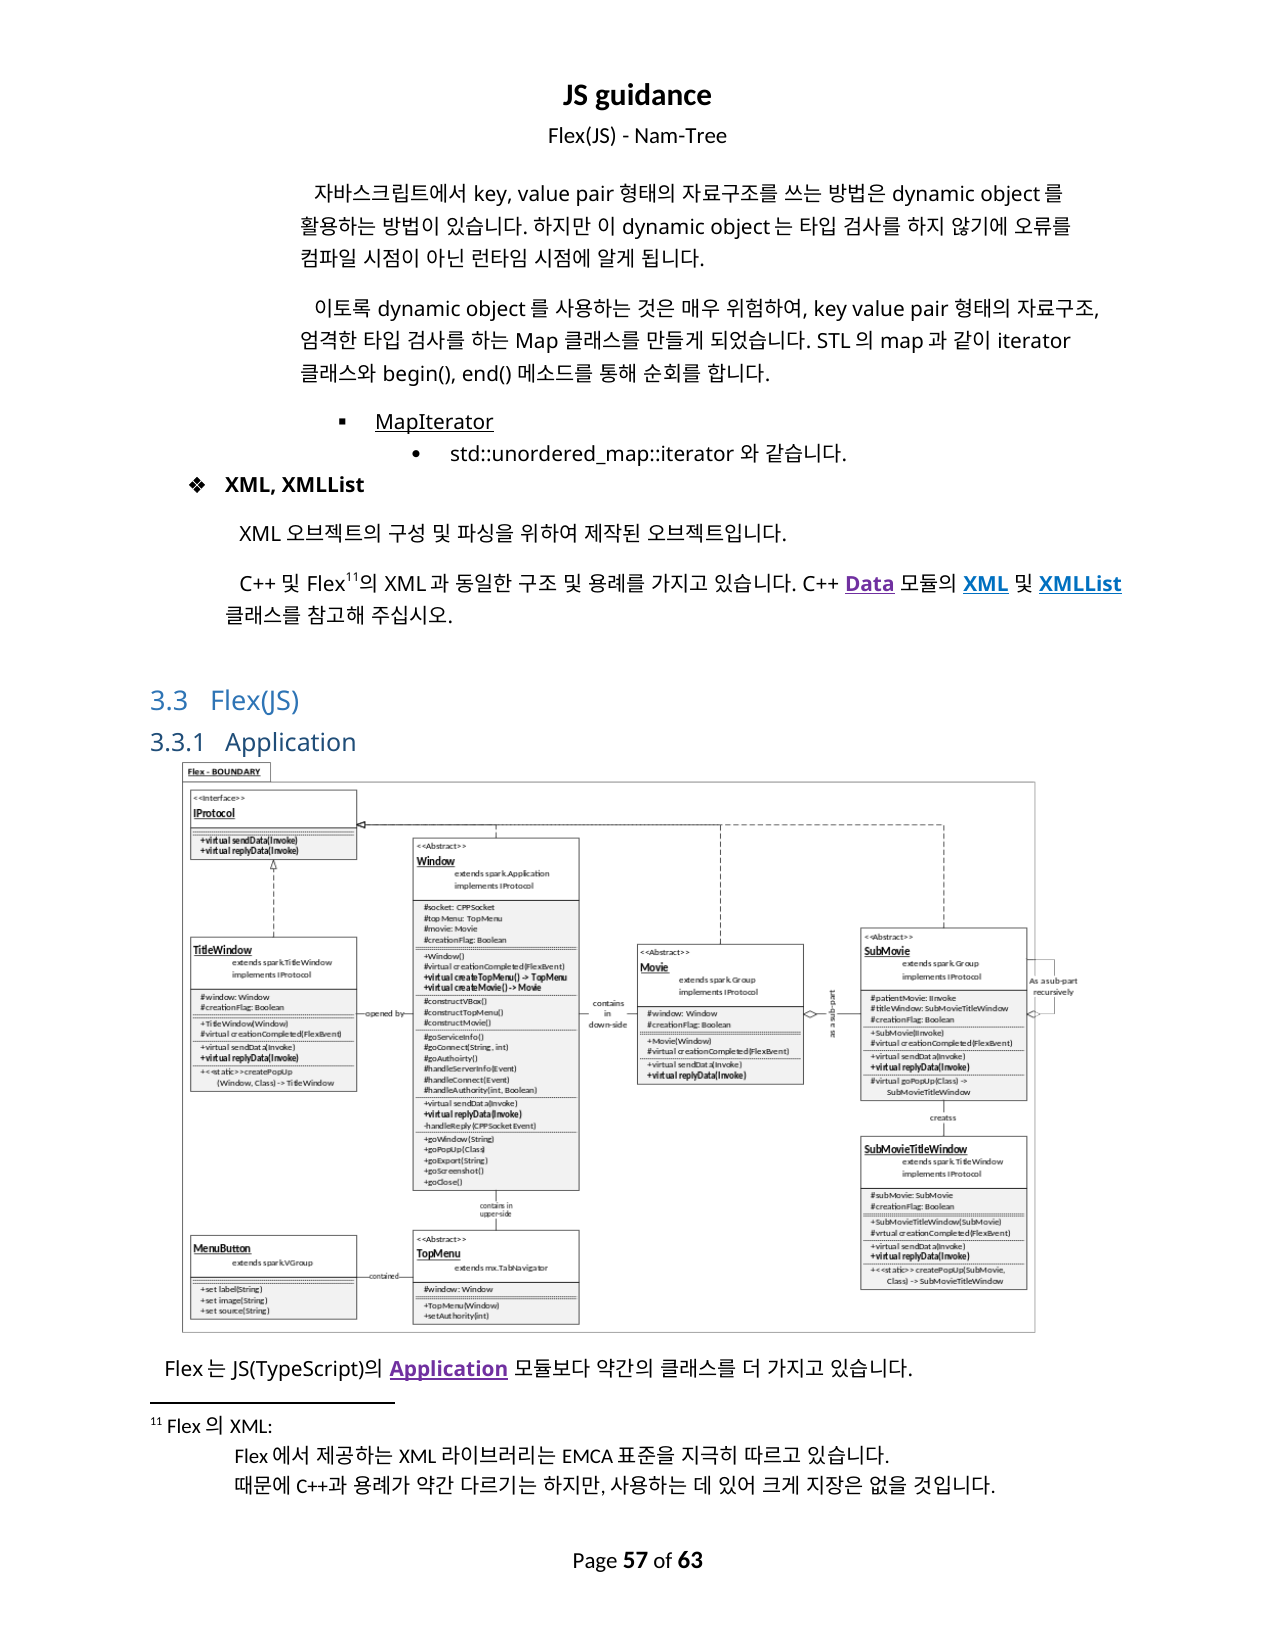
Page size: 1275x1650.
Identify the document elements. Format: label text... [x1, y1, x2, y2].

subtitle Application [150, 725, 1125, 759]
list MapIterator [337, 407, 1125, 435]
text 이토록 dynamic object를 사용하는 것은 매우 위험하여, key value pair 형태의 자료구조, 엄격한 타입 검사를 하는 Map 클래스를 만들게 되었습니다. STL의 map과 같이 iterator 클래스와 begin(), end() 메소드를 통해 순회를 합니다. [300, 292, 1125, 388]
text 자바스크립트에서 key, value pair 형태의 자료구조를 쓰는 방법은 dynamic object를 활용하는 방법이 있습니다. 하지만 이 dynamic object는 타입 검사를 하지 않기에 오류를 컴파일 시점이 아닌 런타임 시점에 알게 됩니다. [300, 177, 1125, 273]
text XML 오브젝트의 구성 및 파싱을 위하여 제작된 오브젝트입니다. [210, 517, 1125, 548]
text C++ 및 Flex의 XML과 동일한 구조 및 용례를 가지고 있습니다. C++ Data 모듈의 XML 및 XMLList 클래스를 참고해 주십시오. [225, 567, 1125, 630]
text Flex는 JS(TypeScript)의 Application 모듈보다 약간의 클래스를 더 가지고 있습니다. [150, 1352, 1125, 1383]
subtitle Flex(JS) [150, 681, 1125, 718]
list std::unordered_map::iterator 와 같습니다. [412, 437, 1125, 468]
list XML, XMLList [187, 470, 1125, 498]
